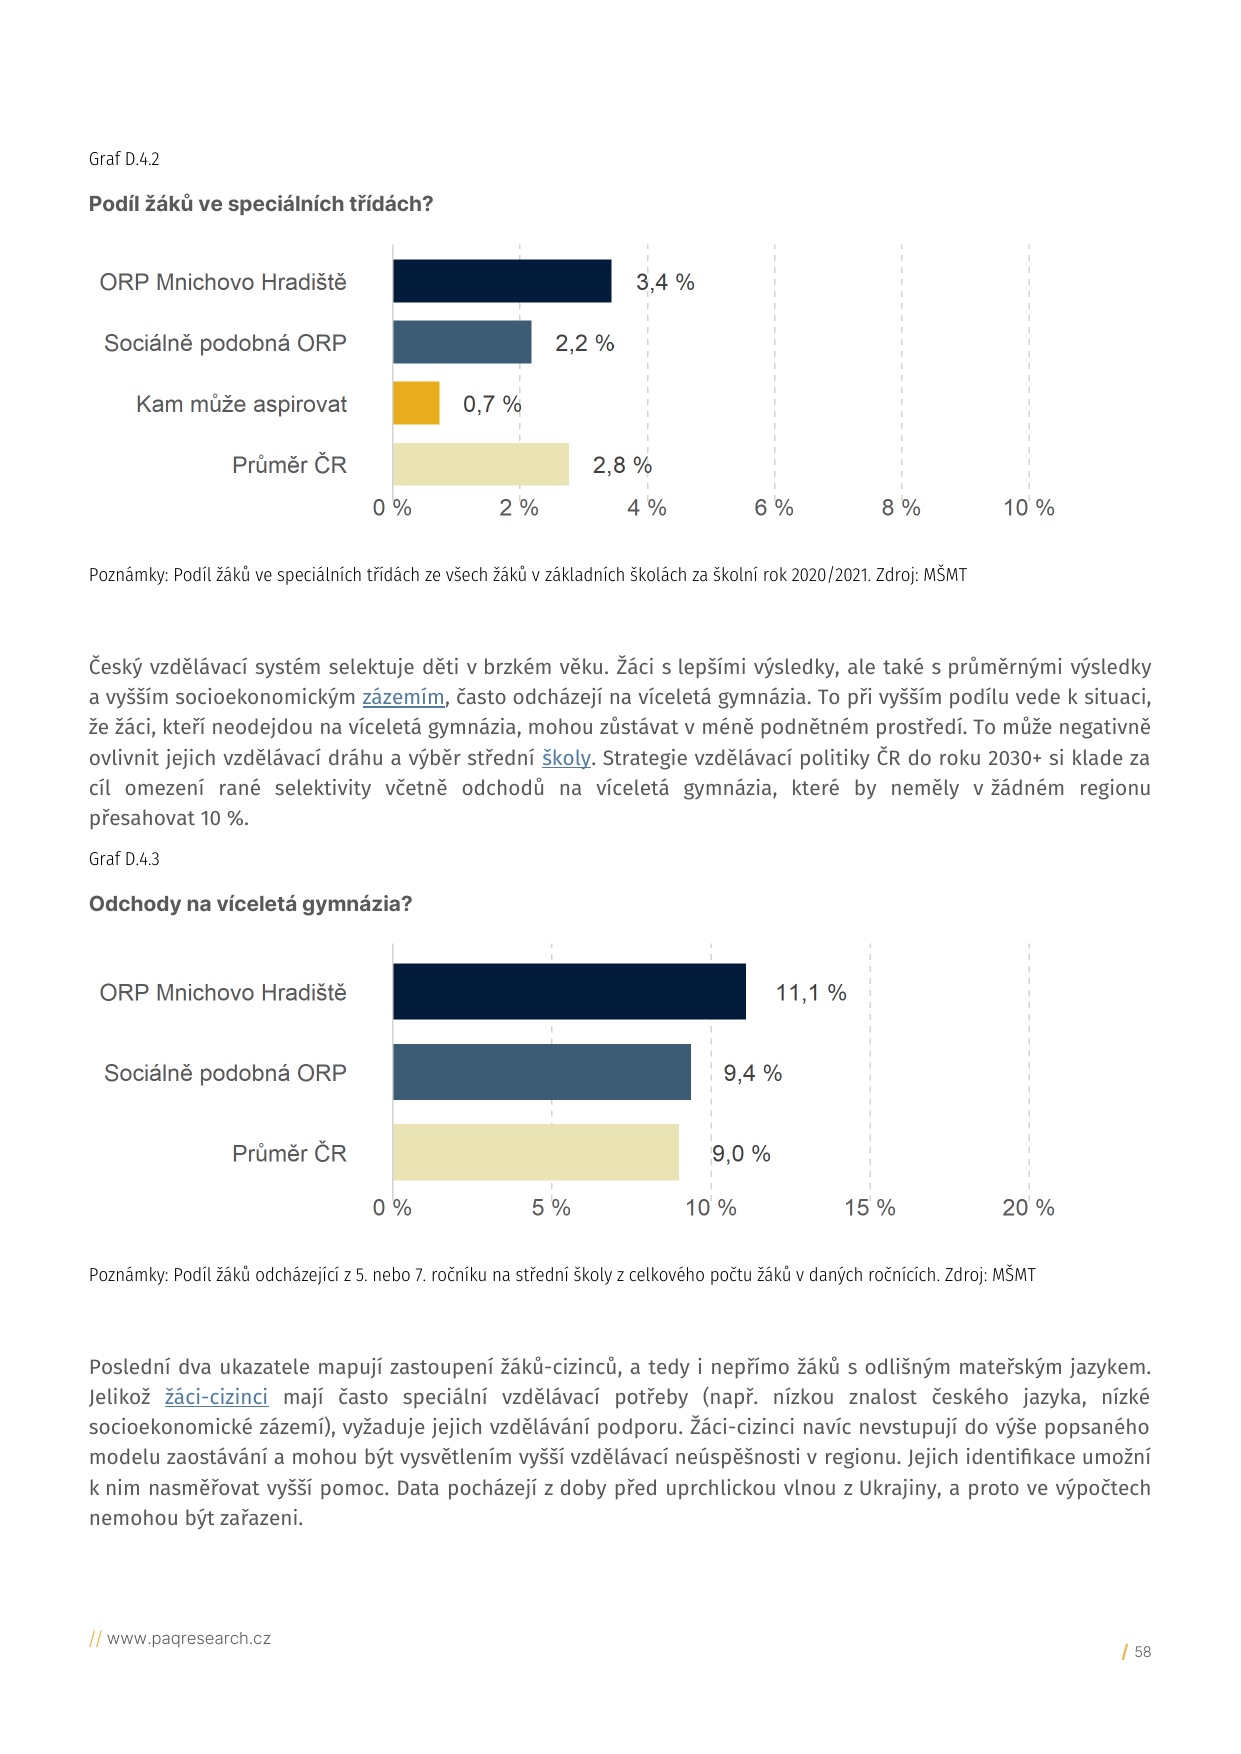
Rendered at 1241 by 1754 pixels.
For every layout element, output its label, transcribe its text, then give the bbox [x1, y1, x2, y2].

text Graf D.4.3 [89, 847, 1152, 870]
picture [88, 216, 1139, 548]
text Poznámky: Podíl žáků ve speciálních třídách ze všech žáků v základních školách za školní rok 2020/2021. Zdroj: MŠMT [89, 564, 1152, 587]
text Poznámky: Podíl žáků odcházející z 5. nebo 7. ročníku na střední školy z celkového počtu žáků v daných ročnících. Zdroj: MŠMT [89, 1264, 1152, 1287]
text Poslední dva ukazatele mapují zastoupení žáků-cizinců, a tedy i nepřímo žáků s odlišným mateřským jazykem. Jelikož žáci-cizinci mají často speciální vzdělávací potřeby (např. nízkou znalost českého jazyka, nízké socioekonomické zázemí), vyžaduje jejich vzdělávání podporu. Žáci-cizinci navíc nevstupují do výše popsaného modelu zaostávání a mohou být vysvětlením vyšší vzdělávací neúspěšnosti v regionu. Jejich identifikace umožní k nim nasměřovat vyšší pomoc. Data pocházejí z doby před uprchlickou vlnou z Ukrajiny, a proto ve výpočtech nemohou být zařazeni. [89, 1349, 1152, 1531]
text Podíl žáků ve speciálních třídách? [89, 186, 1152, 216]
picture [88, 916, 1139, 1248]
text Odchody na víceletá gymnázia? [89, 886, 1152, 916]
text Český vzdělávací systém selektuje děti v brzkém věku. Žáci s lepšími výsledky, ale také s průměrnými výsledky a vyšším socioekonomickým zázemím, často odcházejí na víceletá gymnázia. To při vyšším podílu vede k situaci, že žáci, kteří neodejdou na víceletá gymnázia, mohou zůstávat v méně podnětném prostředí. To může negativně ovlivnit jejich vzdělávací dráhu a výběr střední školy. Strategie vzdělávací politiky ČR do roku 2030+ si klade za cíl omezení rané selektivity včetně odchodů na víceletá gymnázia, které by neměly v žádném regionu přesahovat 10 %. [89, 649, 1152, 831]
text Graf D.4.2 [89, 148, 1152, 170]
